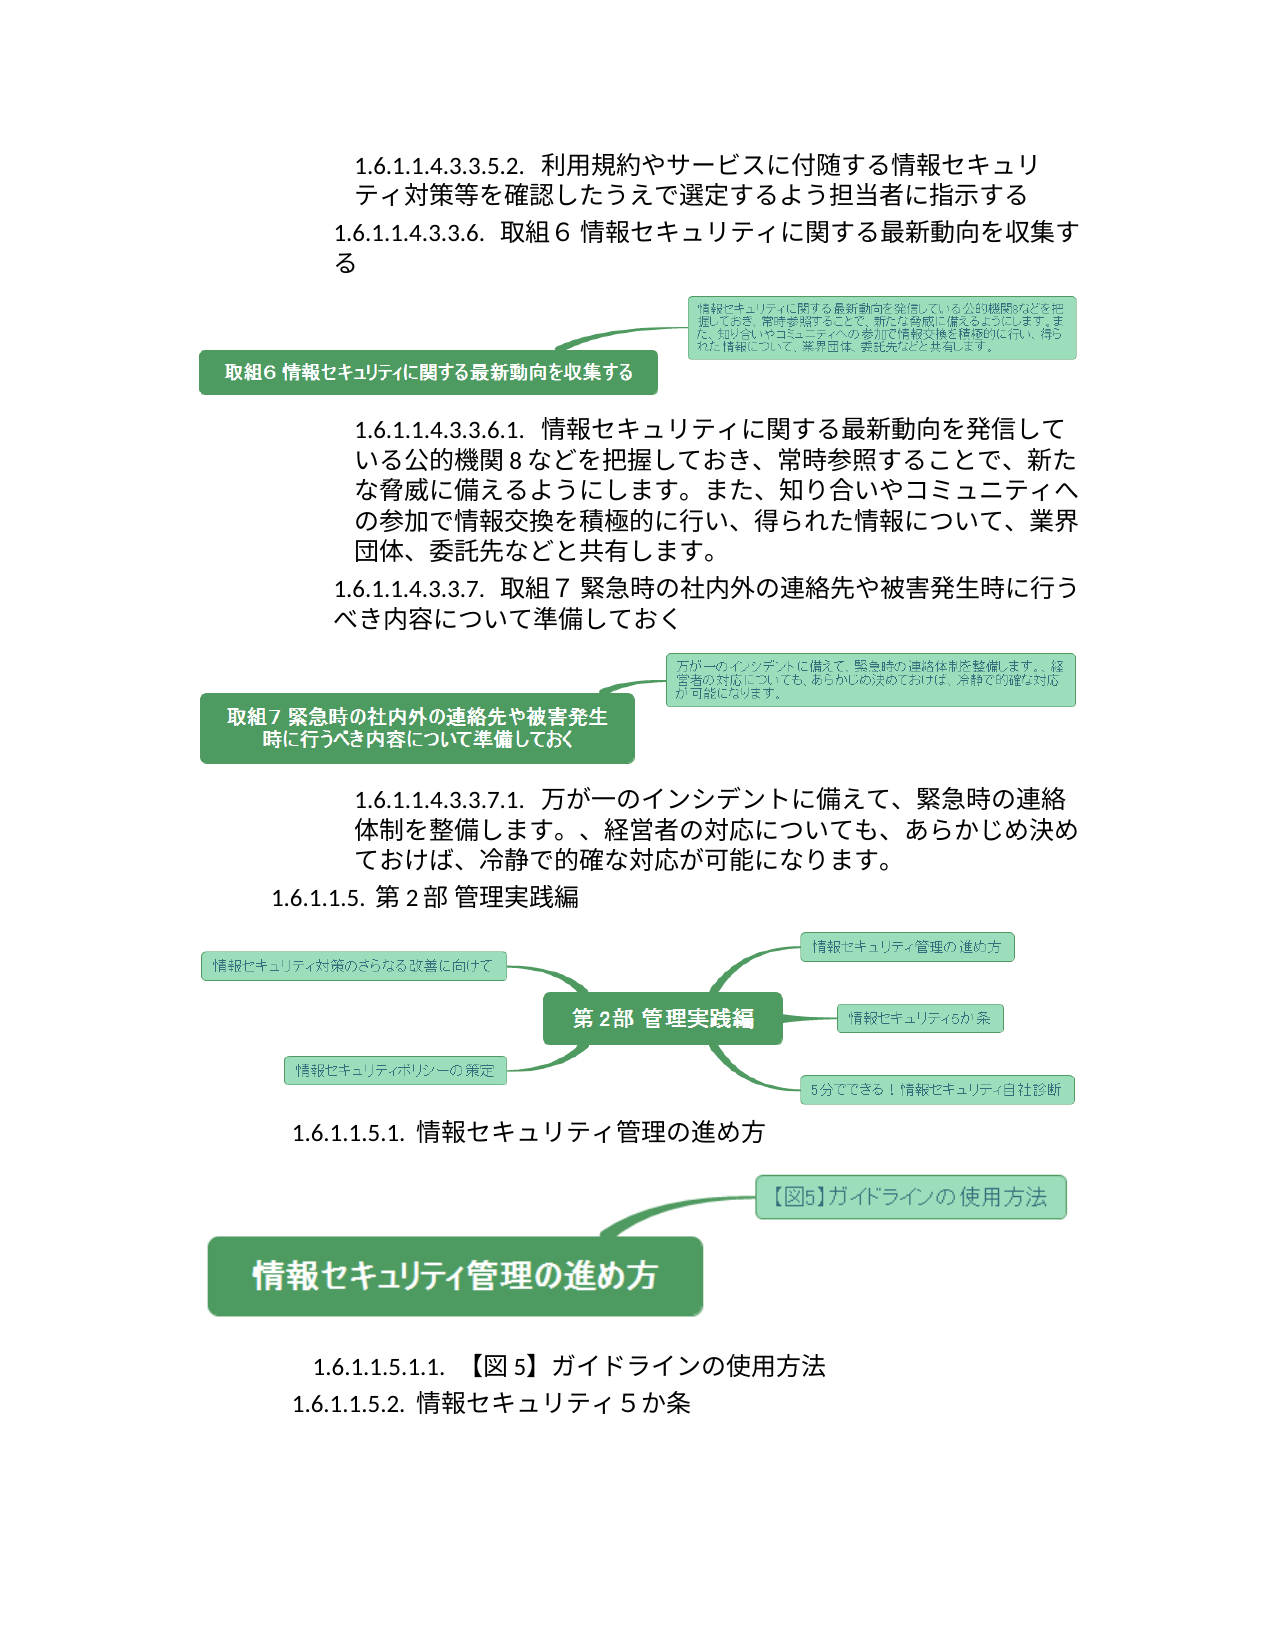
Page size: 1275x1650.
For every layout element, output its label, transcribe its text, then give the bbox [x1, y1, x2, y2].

picture [187, 918, 1088, 1118]
subtitle 情報セキュリティ管理の進め方 [292, 1118, 1087, 1148]
subtitle 【図5】ガイドラインの使用方法 [312, 1352, 1087, 1382]
subtitle 利用規約やサービスに付随する情報セキュリティ対策等を確認したうえで選定するよう担当者に指示する [354, 150, 1087, 211]
picture [187, 640, 1088, 785]
subtitle 情報セキュリティに関する最新動向を発信している公的機関8などを把握しておき、常時参照することで、新たな脅威に備えるようにします。また、知り合いやコミュニティへの参加で情報交換を積極的に行い、得られた情報について、業界団体、委託先などと共有します。 [354, 415, 1087, 567]
subtitle 取組６ 情報セキュリティに関する最新動向を収集する [333, 217, 1087, 278]
subtitle 情報セキュリティ５か条 [292, 1388, 1087, 1418]
picture [187, 1154, 1088, 1352]
subtitle 万が一のインシデントに備えて、緊急時の連絡体制を整備します。、経営者の対応についても、あらかじめ決めておけば、冷静で的確な対応が可能になります。 [354, 785, 1087, 876]
subtitle 第 2部 管理実践編 [271, 882, 1087, 913]
picture [187, 284, 1088, 415]
subtitle 取組７ 緊急時の社内外の連絡先や被害発生時に行うべき内容について準備しておく [333, 573, 1087, 634]
